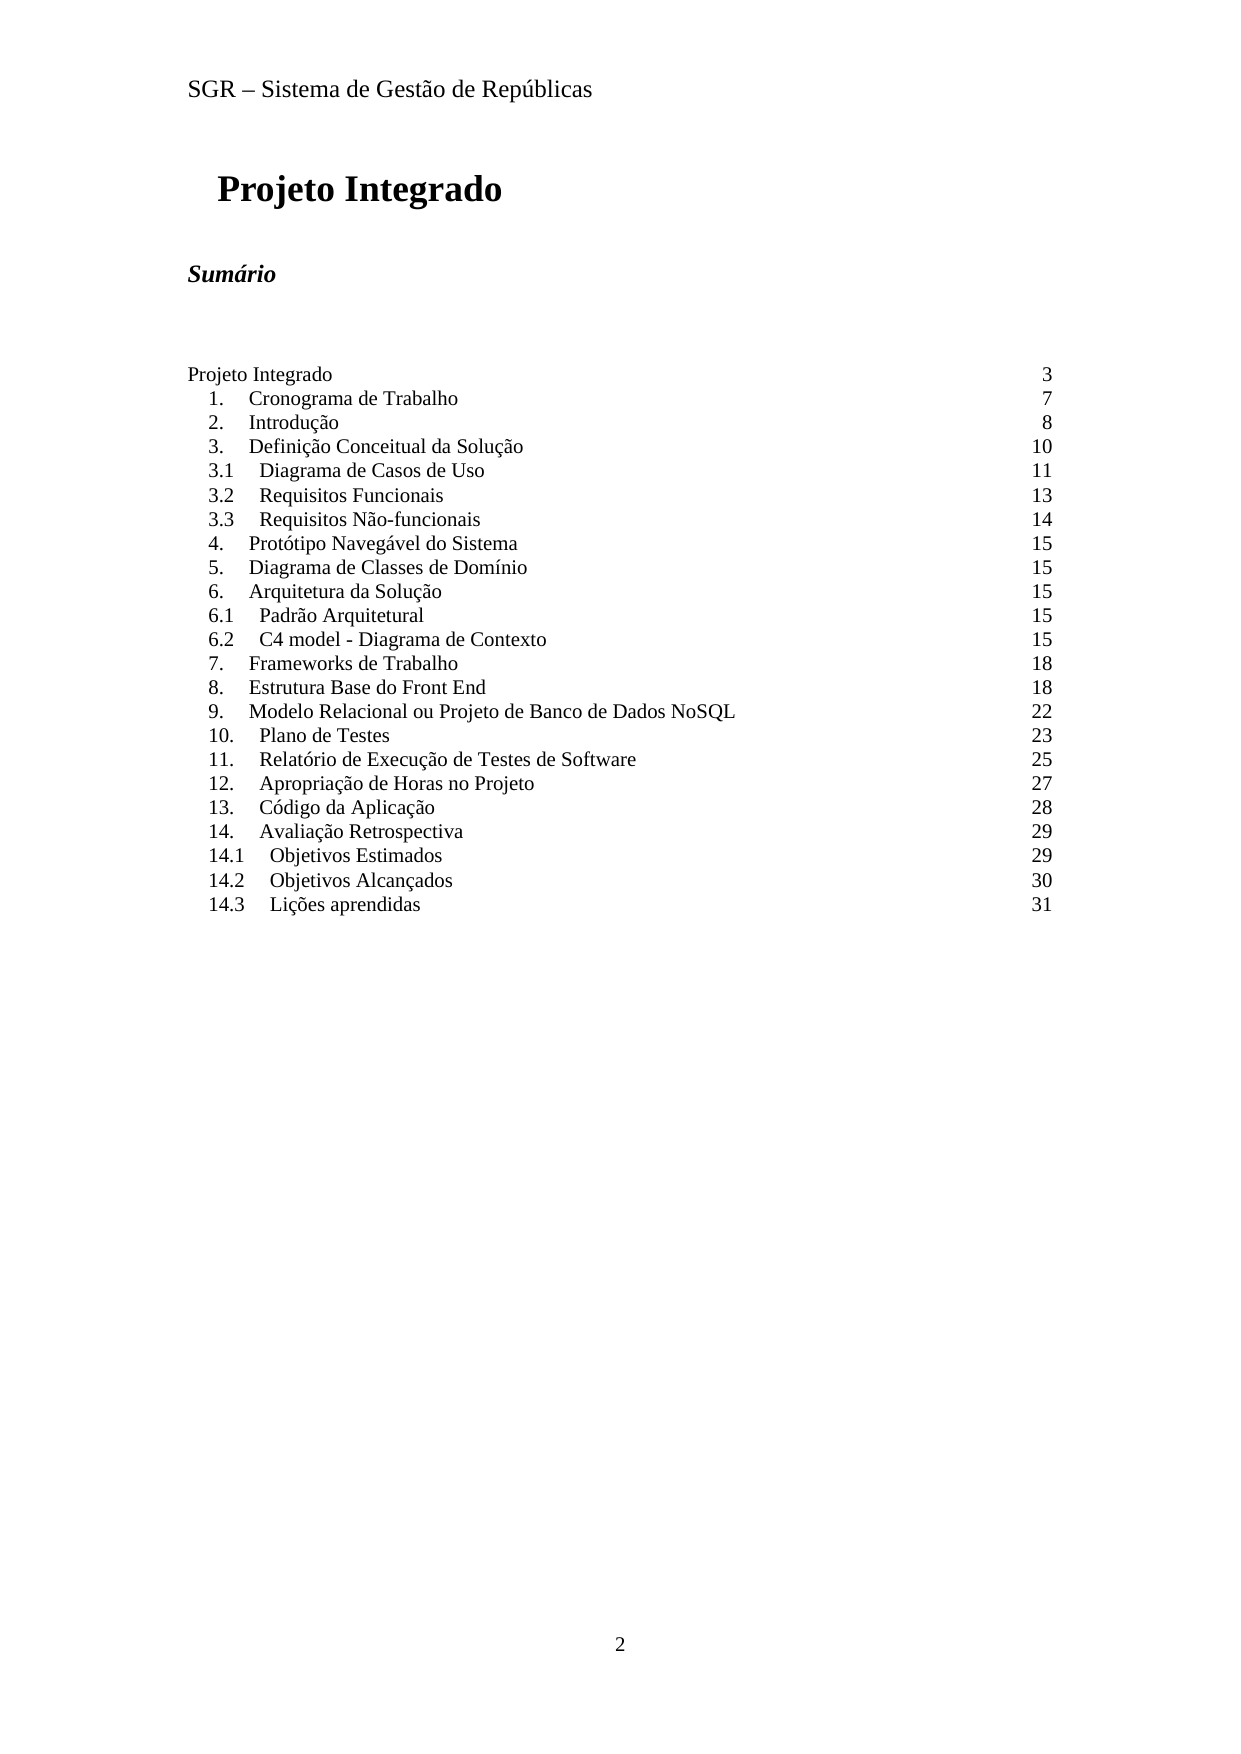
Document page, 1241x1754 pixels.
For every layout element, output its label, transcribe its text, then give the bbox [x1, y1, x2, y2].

text 14.2 Objetivos Alcançados 30 [208, 867, 1053, 892]
text 14. Avaliação Retrospectiva 29 [208, 819, 1053, 843]
text 7. Frameworks de Trabalho 18 [208, 651, 1053, 675]
text 6. Arquitetura da Solução 15 [208, 579, 1053, 603]
text 11. Relatório de Execução de Testes de Software 25 [208, 747, 1053, 771]
text 10. Plano de Testes 23 [208, 723, 1053, 747]
subtitle Projeto Integrado [217, 166, 1053, 209]
text 6.1 Padrão Arquitetural 15 [208, 603, 1053, 627]
text 14.1 Objetivos Estimados 29 [208, 843, 1053, 867]
text 9. Modelo Relacional ou Projeto de Banco de Dados NoSQL 22 [208, 699, 1053, 723]
text 14.3 Lições aprendidas 31 [208, 892, 1053, 916]
text 3.1 Diagrama de Casos de Uso 11 [208, 458, 1053, 482]
text 3.2 Requisitos Funcionais 13 [208, 482, 1053, 507]
text 13. Código da Aplicação 28 [208, 795, 1053, 819]
text 4. Protótipo Navegável do Sistema 15 [208, 531, 1053, 555]
text Projeto Integrado 3 [187, 362, 1053, 386]
text 2. Introdução 8 [208, 410, 1053, 434]
text 3.3 Requisitos Não-funcionais 14 [208, 507, 1053, 531]
text 8. Estrutura Base do Front End 18 [208, 675, 1053, 699]
text 1. Cronograma de Trabalho 7 [208, 386, 1053, 410]
text 3. Definição Conceitual da Solução 10 [208, 434, 1053, 458]
text 6.2 C4 model - Diagrama de Contexto 15 [208, 627, 1053, 651]
text 5. Diagrama de Classes de Domínio 15 [208, 555, 1053, 579]
subtitle Sumário [187, 259, 1053, 288]
text 12. Apropriação de Horas no Projeto 27 [208, 771, 1053, 795]
